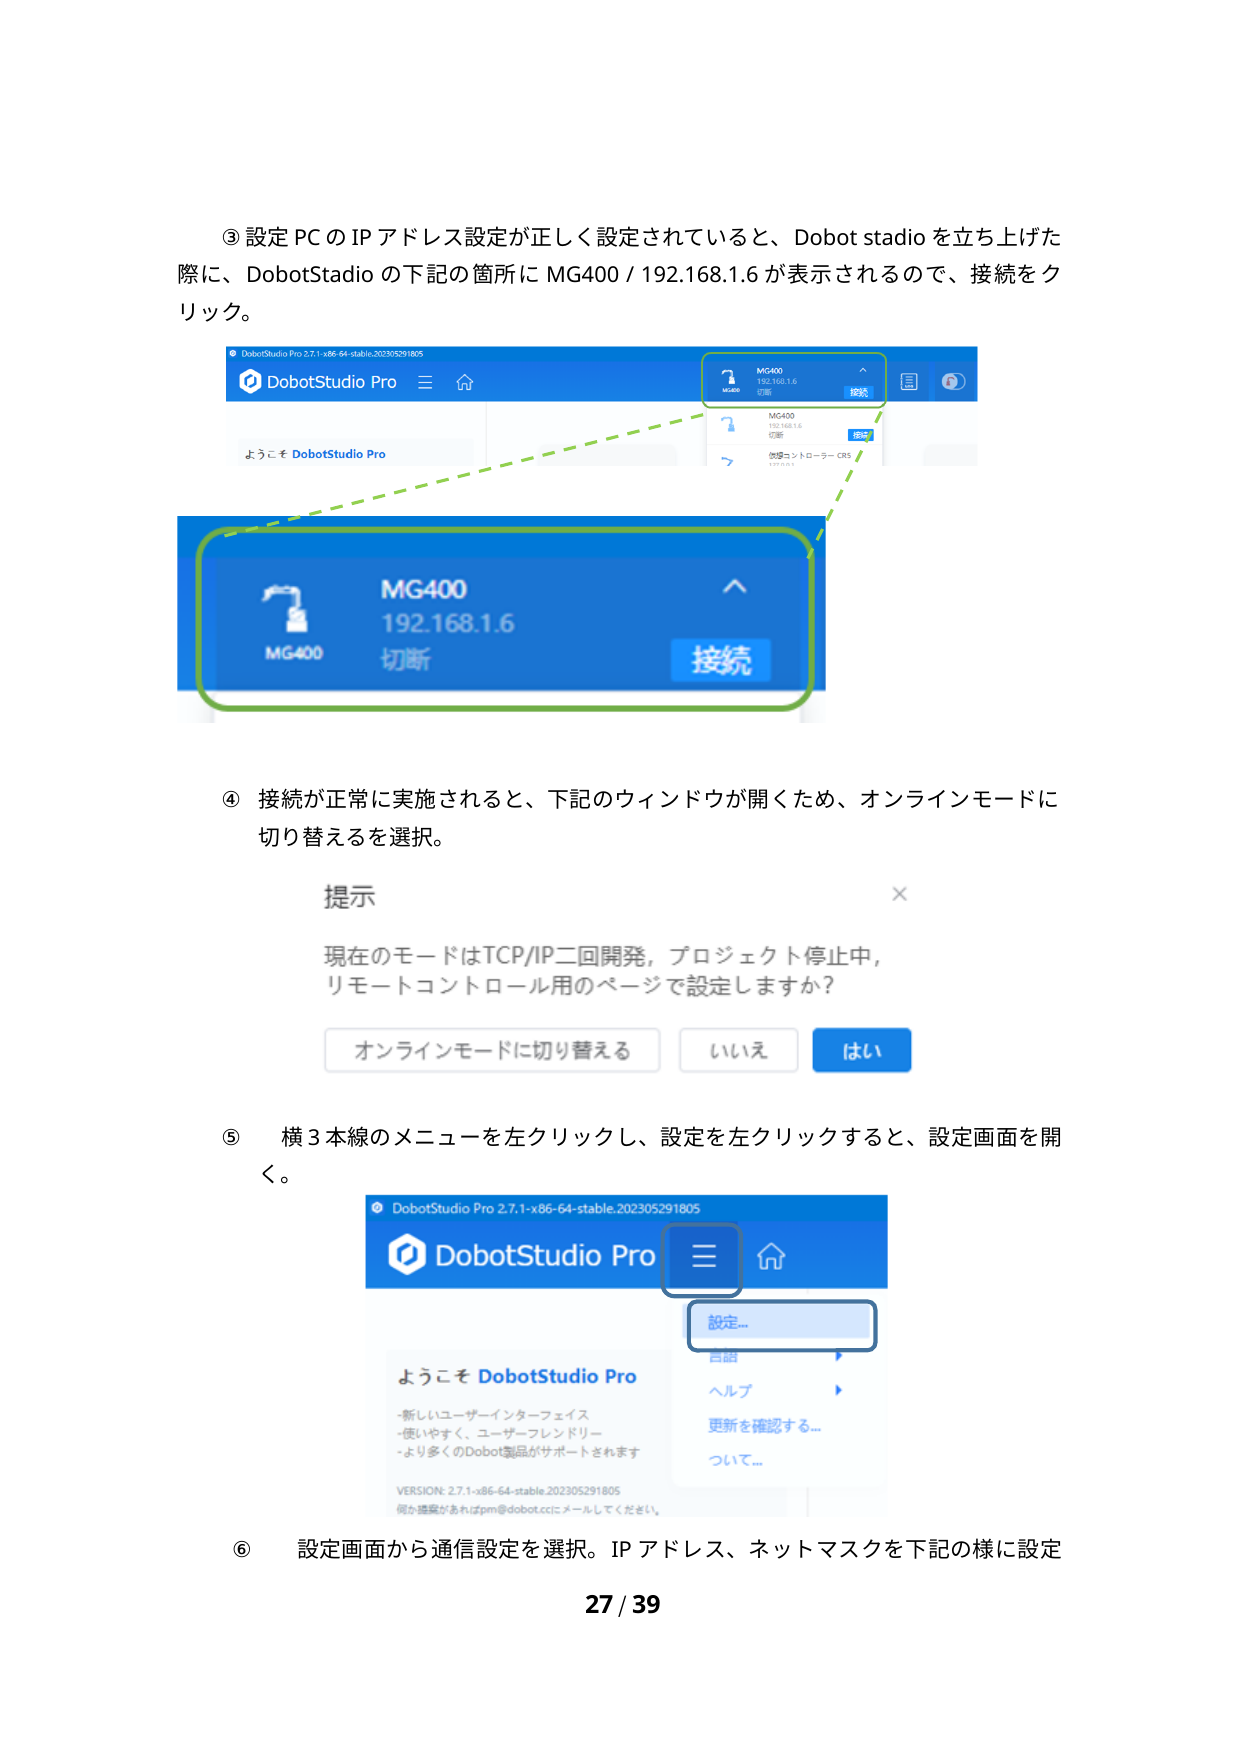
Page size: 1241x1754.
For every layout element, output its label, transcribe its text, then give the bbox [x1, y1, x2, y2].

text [177, 1529, 1063, 1567]
picture [306, 854, 935, 1086]
picture [177, 516, 826, 723]
list 横3本線のメニューを左クリックし、設定を左クリックすると、設定画面を開く。 [221, 1117, 1063, 1192]
picture [352, 1191, 888, 1517]
text ③設定PCのIPアドレス設定が正しく設定されていると、Dobot stadioを立ち上げた際に、DobotStadioの下記の箇所にMG400 / 192.168.1.6が表示されるので、接続をクリック。 [177, 217, 1063, 329]
picture [177, 329, 1005, 466]
list 接続が正常に実施されると、下記のウィンドウが開くため、オンラインモードに切り替えるを選択。 [221, 779, 1063, 854]
